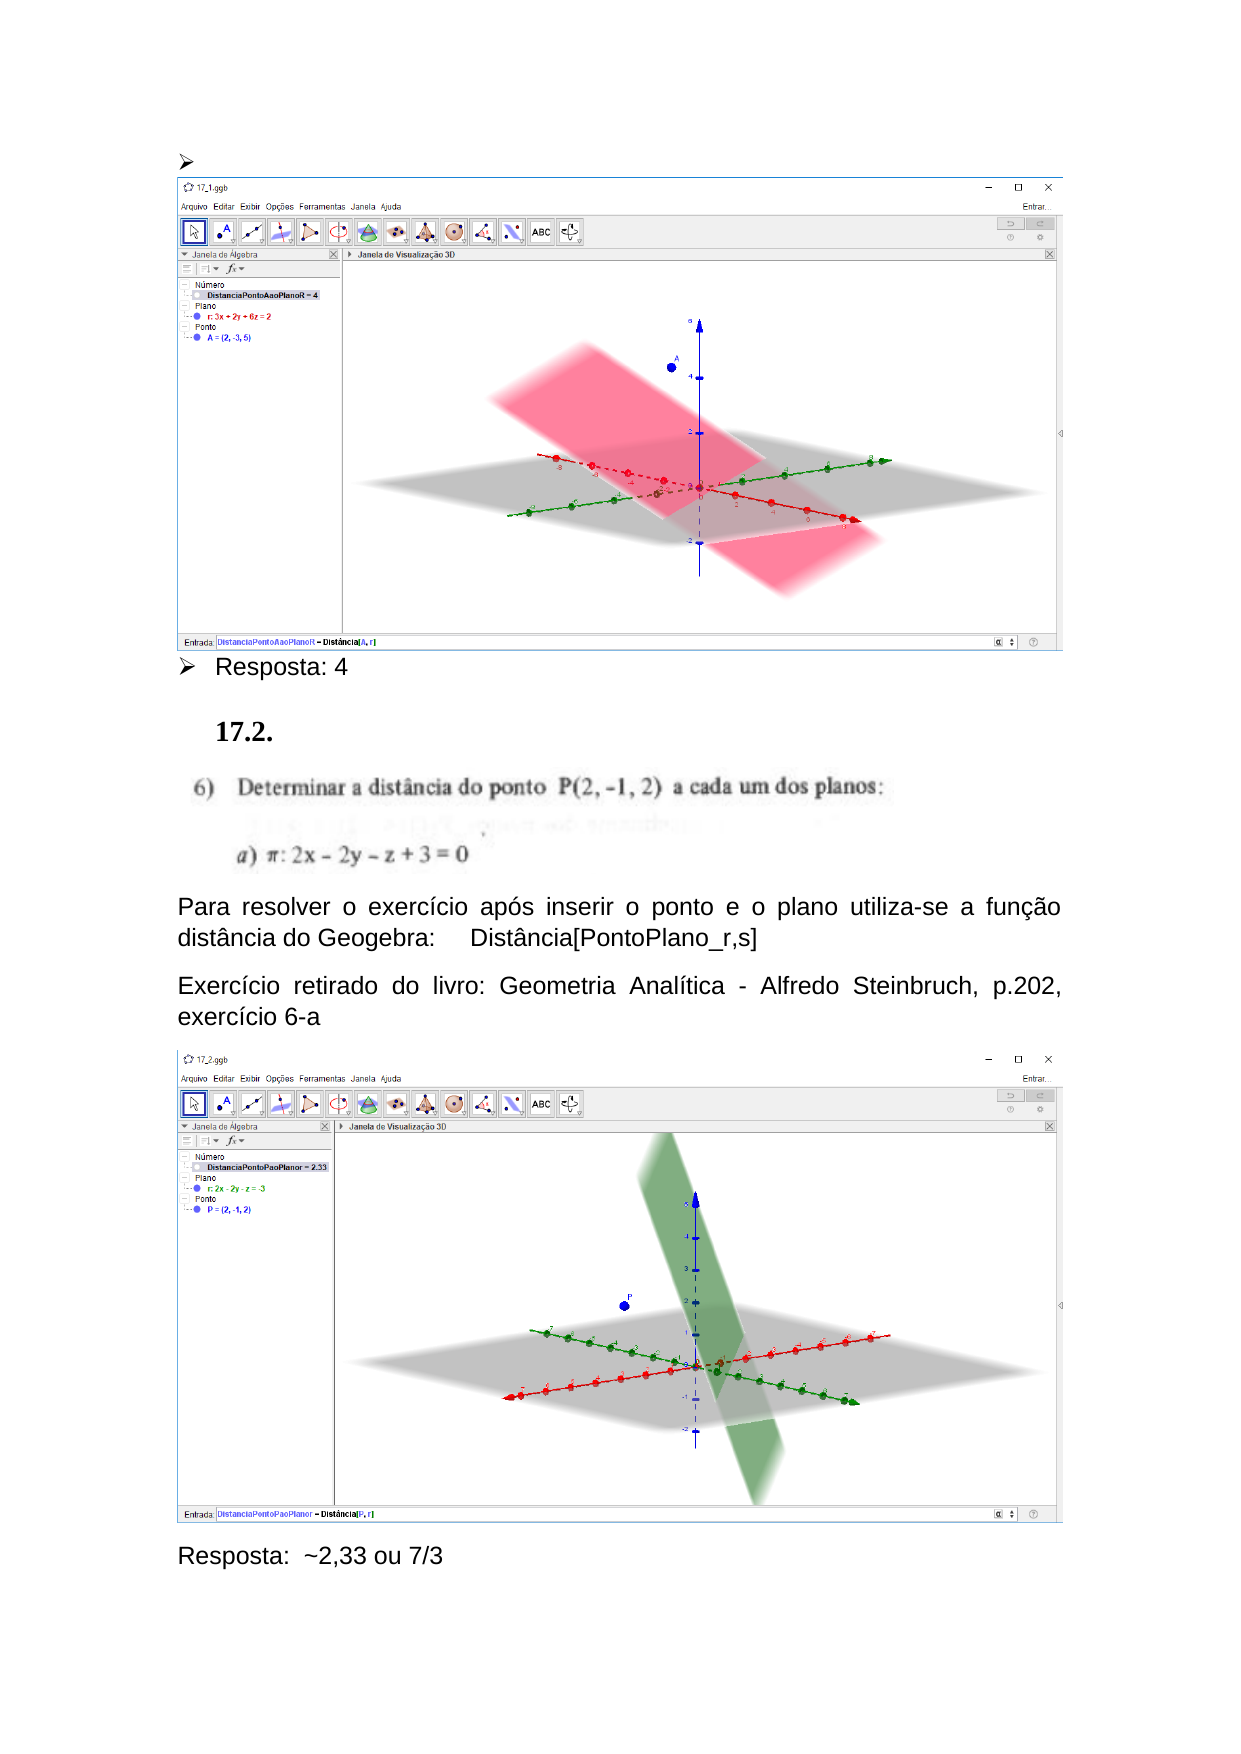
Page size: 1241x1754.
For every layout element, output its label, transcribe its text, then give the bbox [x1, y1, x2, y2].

text Exercício retirado do livro: Geometria Analítica - Alfredo Steinbruch, p.202, exercício 6-a [177, 971, 1063, 1031]
list Resposta: 4 [177, 652, 1063, 681]
picture [177, 1050, 1063, 1523]
text Para resolver o exercício após inserir o ponto e o plano utiliza-se a função distância do Geogebra: Distância[PontoPlano_r,s] [177, 892, 1063, 952]
text Resposta: ~2,33 ou 7/3 [177, 1541, 1063, 1570]
picture [177, 177, 1063, 651]
